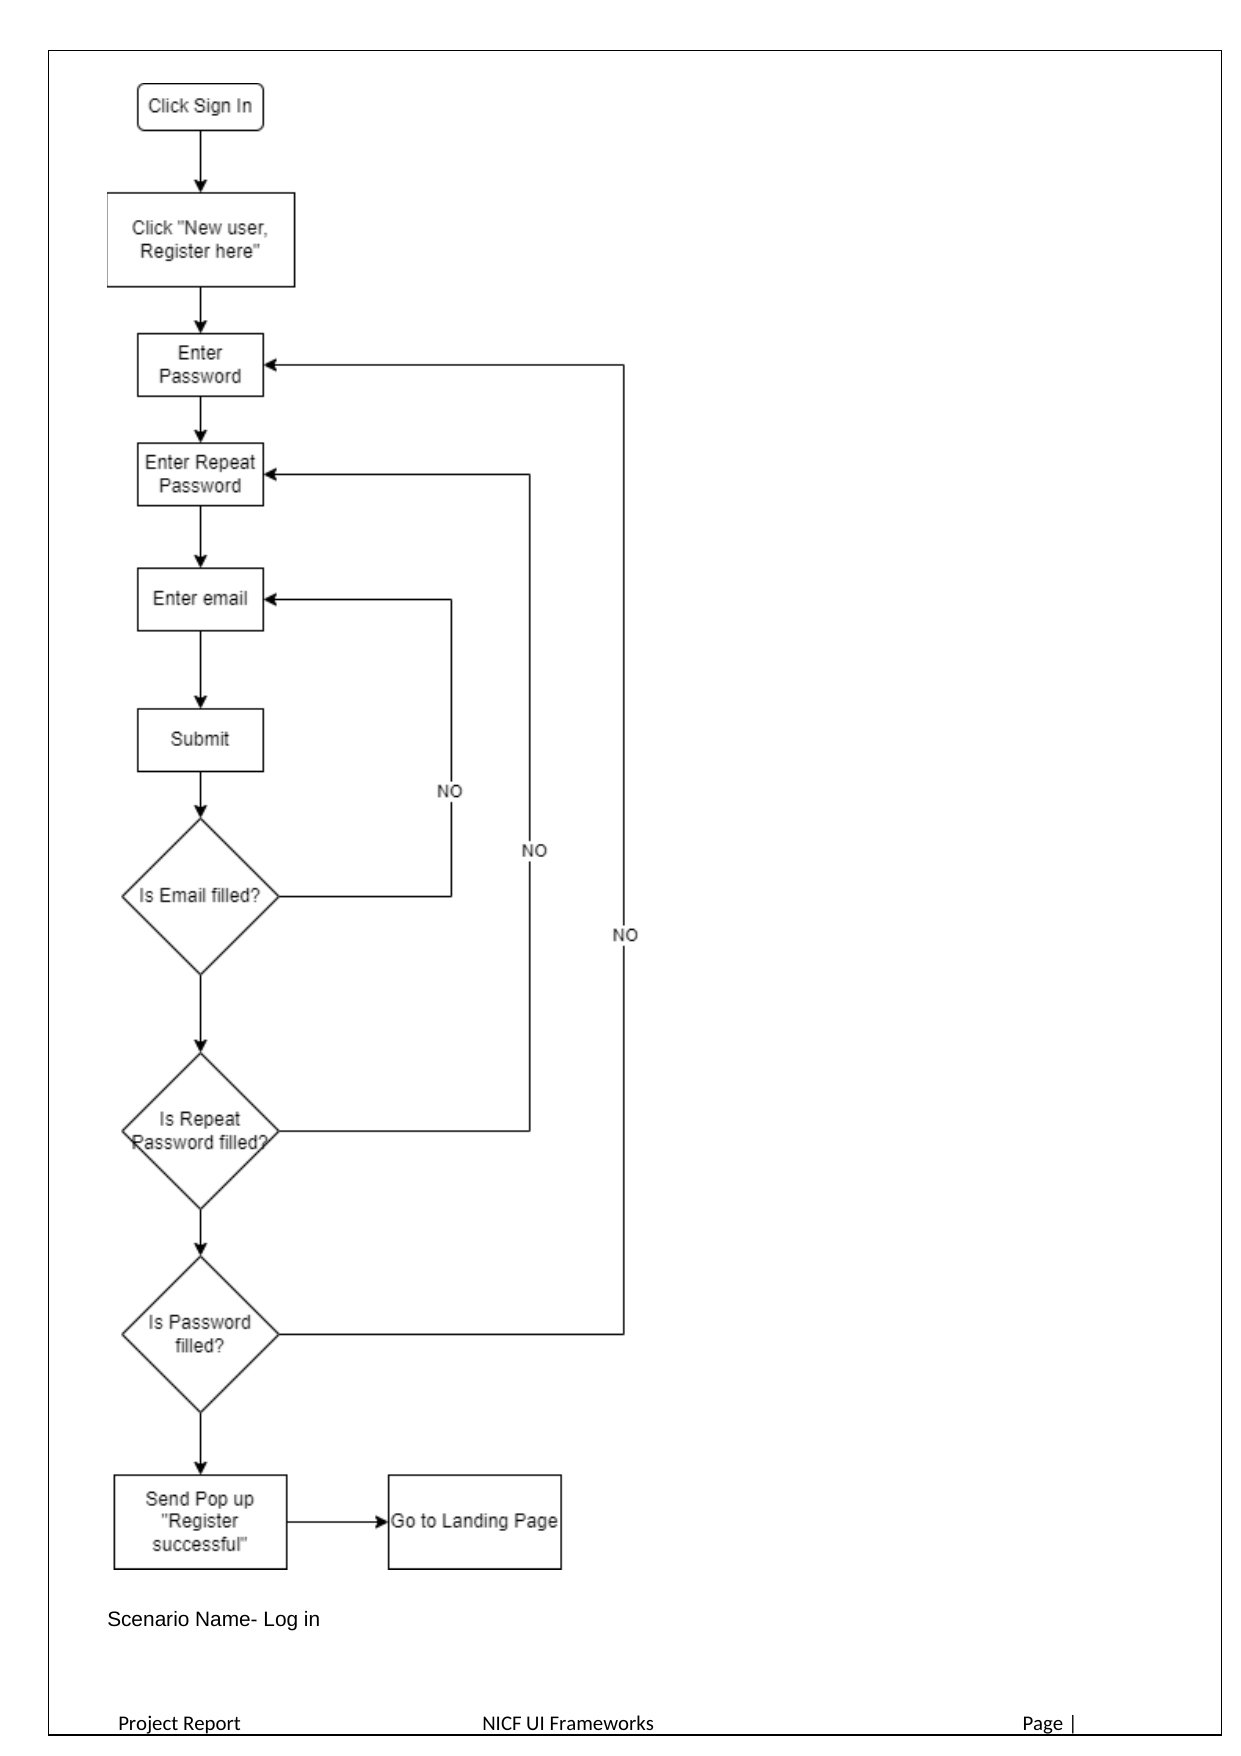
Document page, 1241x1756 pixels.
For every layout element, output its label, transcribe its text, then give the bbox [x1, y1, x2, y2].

picture [107, 83, 639, 1570]
text Scenario Name- Log in [107, 1607, 1141, 1631]
